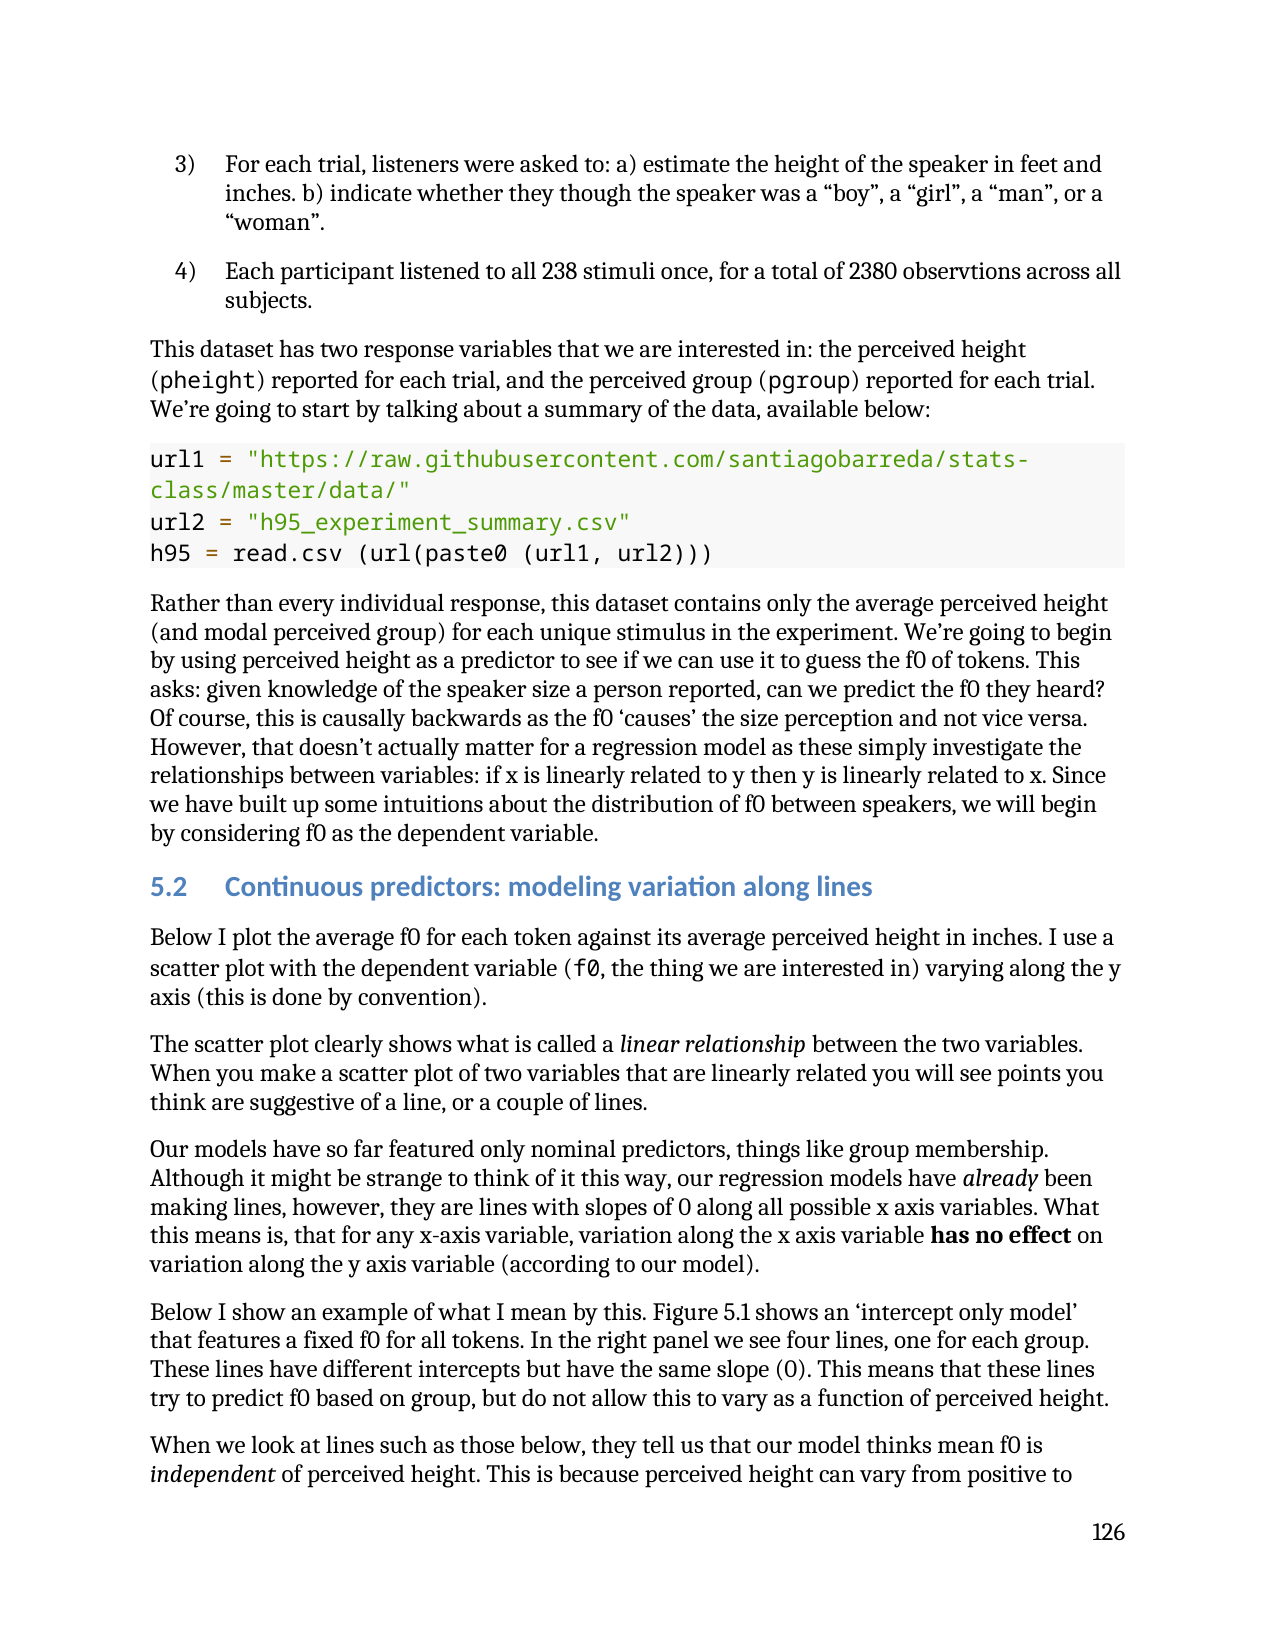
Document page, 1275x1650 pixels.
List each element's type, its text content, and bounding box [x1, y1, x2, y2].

list Each participant listened to all 238 stimuli once, for a total of 2380 observtions across all subjects. [175, 257, 1125, 314]
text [150, 1431, 1125, 1489]
text Below I show an example of what I mean by this. Figure 5.1 shows an ‘intercept only model’ that features a fixed f0 for all tokens. In the right panel we see four lines, one for each group. These lines have different intercepts but have the same slope (0). This means that these lines try to predict f0 based on group, but do not allow this to vary as a function of perceived height. [150, 1298, 1125, 1413]
text This dataset has two response variables that we are interested in: the perceived height (pheight) reported for each trial, and the perceived group (pgroup) reported for each trial. We’re going to start by talking about a summary of the data, available below: [150, 335, 1125, 424]
text Our models have so far featured only nominal predictors, things like group membership. Although it might be strange to think of it this way, our regression models have already been making lines, however, they are lines with slopes of 0 along all possible x axis variables. What this means is, that for any x-axis variable, variation along the x axis variable has no effect on variation along the y axis variable (according to our model). [150, 1135, 1125, 1279]
subtitle 5.2 Continuous predictors: modeling variation along lines [150, 868, 1125, 904]
text Below I plot the average f0 for each token against its average perceived height in inches. I use a scatter plot with the dependent variable (f0, the thing we are interested in) varying along the y axis (this is done by convention). [150, 923, 1125, 1011]
list For each trial, listeners were asked to: a) estimate the height of the speaker in feet and inches. b) indicate whether they though the speaker was a “boy”, a “girl”, a “man”, or a “woman”. [175, 150, 1125, 236]
text The scatter plot clearly shows what is called a linear relationship between the two variables. When you make a scatter plot of two variables that are linearly related you will see points you think are suggestive of a line, or a couple of lines. [150, 1030, 1125, 1116]
text Rather than every individual response, this dataset contains only the average perceived height (and modal perceived group) for each unique stimulus in the experiment. We’re going to begin by using perceived height as a predictor to see if we can use it to guess the f0 of tokens. This asks: given knowledge of the speaker size a person reported, can we predict the f0 they heard? Of course, this is causally backwards as the f0 ‘causes’ the size perception and not vice versa. However, that doesn’t actually matter for a regression model as these simply investigate the relationships between variables: if x is linearly related to y then y is linearly related to x. Since we have built up some intuitions about the distribution of f0 between speakers, we will begin by considering f0 as the dependent variable. [150, 589, 1125, 847]
text url1 = "https://raw.githubusercontent.com/santiagobarreda/stats-class/master/data/" url2 = "h95_experiment_summary.csv" h95 = read.csv (url(paste0 (url1, url2))) [411, 443, 1125, 568]
